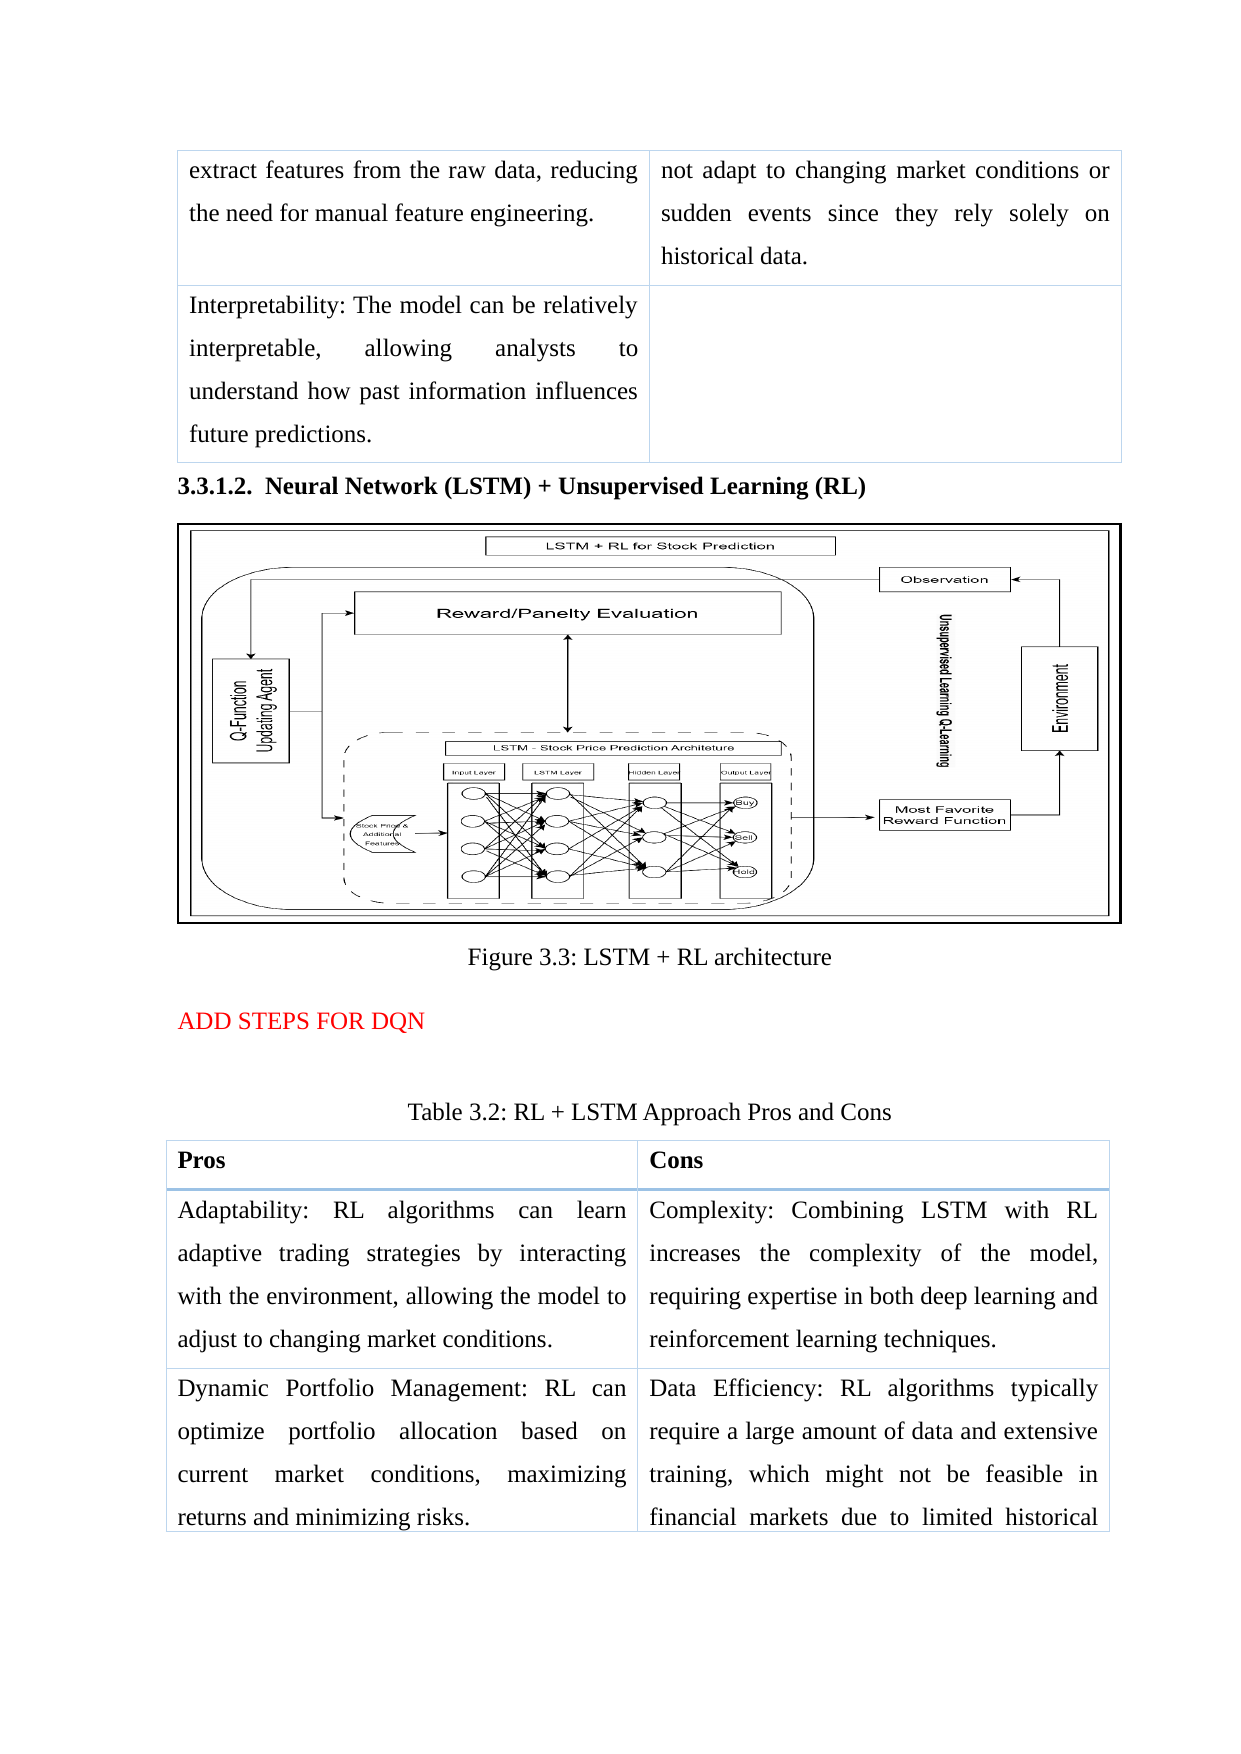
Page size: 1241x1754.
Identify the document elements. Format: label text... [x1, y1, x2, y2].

text Figure 3.3: LSTM + RL architecture [177, 942, 1122, 971]
text ADD STEPS FOR DQN [177, 1006, 1122, 1035]
text Table 3.2: RL + LSTM Approach Pros and Cons [177, 1097, 1122, 1125]
table_cell Complexity: Combining LSTM with RL increases the complexity of the model, requiring expertise in both deep learning and reinforcement learning techniques. [638, 1191, 1109, 1368]
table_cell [638, 1369, 1109, 1531]
table_header Cons [638, 1141, 1109, 1188]
table_header Pros [167, 1141, 637, 1188]
table_cell [650, 286, 1121, 462]
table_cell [650, 151, 1121, 284]
table_cell Adaptability: RL algorithms can learn adaptive trading strategies by interacting with the environment, allowing the model to adjust to changing market conditions. [167, 1191, 637, 1368]
picture [179, 525, 1119, 922]
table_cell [167, 1369, 637, 1531]
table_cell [178, 151, 649, 284]
table_cell Interpretability: The model can be relatively interpretable, allowing analysts to understand how past information influences future predictions. [178, 286, 649, 462]
subtitle Neural Network (LSTM) + Unsupervised Learning (RL) [177, 471, 1122, 500]
